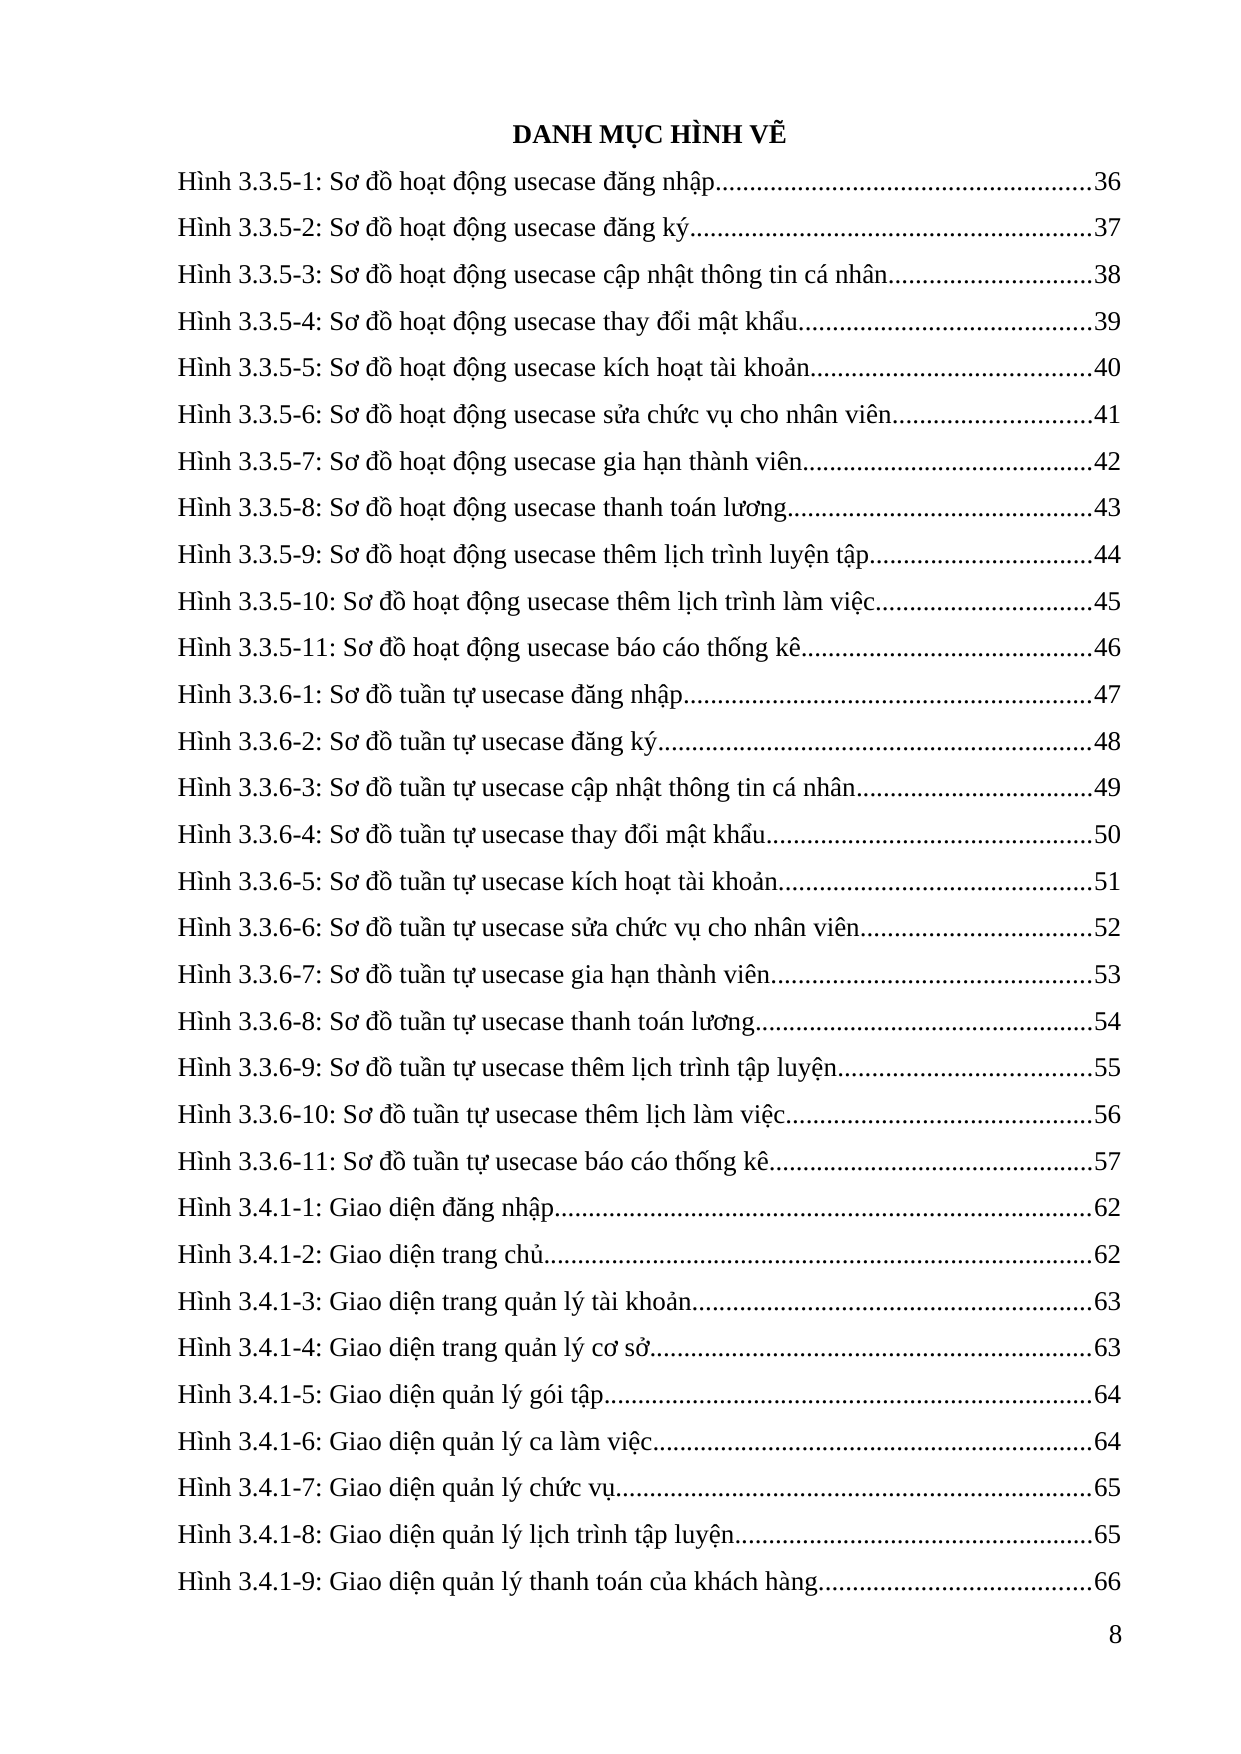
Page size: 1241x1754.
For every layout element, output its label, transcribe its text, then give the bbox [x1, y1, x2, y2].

text Hình 3.3.5-2: Sơ đồ hoạt động usecase đăng ký 37 [177, 211, 1122, 243]
text Hình 3.3.6-2: Sơ đồ tuần tự usecase đăng ký 48 [177, 725, 1122, 756]
text Hình 3.3.5-5: Sơ đồ hoạt động usecase kích hoạt tài khoản 40 [177, 351, 1122, 383]
text Hình 3.4.1-5: Giao diện quản lý gói tập 64 [177, 1378, 1122, 1409]
text Hình 3.3.6-6: Sơ đồ tuần tự usecase sửa chức vụ cho nhân viên 52 [177, 911, 1122, 943]
text Hình 3.4.1-8: Giao diện quản lý lịch trình tập luyện 65 [177, 1518, 1122, 1549]
text Hình 3.4.1-9: Giao diện quản lý thanh toán của khách hàng 66 [177, 1565, 1122, 1596]
text Hình 3.4.1-4: Giao diện trang quản lý cơ sở 63 [177, 1331, 1122, 1363]
text Hình 3.3.5-3: Sơ đồ hoạt động usecase cập nhật thông tin cá nhân 38 [177, 258, 1122, 289]
text DANH MỤC HÌNH VẼ [177, 118, 1122, 149]
text Hình 3.4.1-7: Giao diện quản lý chức vụ 65 [177, 1471, 1122, 1503]
text Hình 3.3.6-9: Sơ đồ tuần tự usecase thêm lịch trình tập luyện 55 [177, 1051, 1122, 1083]
text Hình 3.3.5-7: Sơ đồ hoạt động usecase gia hạn thành viên 42 [177, 445, 1122, 476]
text Hình 3.3.5-10: Sơ đồ hoạt động usecase thêm lịch trình làm việc 45 [177, 585, 1122, 616]
text Hình 3.3.6-5: Sơ đồ tuần tự usecase kích hoạt tài khoản 51 [177, 865, 1122, 896]
text Hình 3.3.5-8: Sơ đồ hoạt động usecase thanh toán lương 43 [177, 491, 1122, 523]
text Hình 3.3.6-3: Sơ đồ tuần tự usecase cập nhật thông tin cá nhân 49 [177, 771, 1122, 803]
text Hình 3.3.5-1: Sơ đồ hoạt động usecase đăng nhập 36 [177, 165, 1122, 196]
text Hình 3.4.1-3: Giao diện trang quản lý tài khoản 63 [177, 1285, 1122, 1316]
text Hình 3.3.6-4: Sơ đồ tuần tự usecase thay đổi mật khẩu 50 [177, 818, 1122, 849]
text Hình 3.4.1-1: Giao diện đăng nhập 62 [177, 1191, 1122, 1223]
text Hình 3.3.5-11: Sơ đồ hoạt động usecase báo cáo thống kê 46 [177, 631, 1122, 663]
text Hình 3.3.6-10: Sơ đồ tuần tự usecase thêm lịch làm việc 56 [177, 1098, 1122, 1129]
text Hình 3.3.6-11: Sơ đồ tuần tự usecase báo cáo thống kê 57 [177, 1145, 1122, 1176]
text Hình 3.4.1-6: Giao diện quản lý ca làm việc 64 [177, 1425, 1122, 1456]
text Hình 3.3.5-9: Sơ đồ hoạt động usecase thêm lịch trình luyện tập 44 [177, 538, 1122, 569]
text Hình 3.3.6-7: Sơ đồ tuần tự usecase gia hạn thành viên 53 [177, 958, 1122, 989]
text Hình 3.3.6-1: Sơ đồ tuần tự usecase đăng nhập 47 [177, 678, 1122, 709]
text Hình 3.3.5-6: Sơ đồ hoạt động usecase sửa chức vụ cho nhân viên 41 [177, 398, 1122, 429]
text Hình 3.4.1-2: Giao diện trang chủ 62 [177, 1238, 1122, 1269]
text Hình 3.3.6-8: Sơ đồ tuần tự usecase thanh toán lương 54 [177, 1005, 1122, 1036]
text Hình 3.3.5-4: Sơ đồ hoạt động usecase thay đổi mật khẩu 39 [177, 305, 1122, 336]
